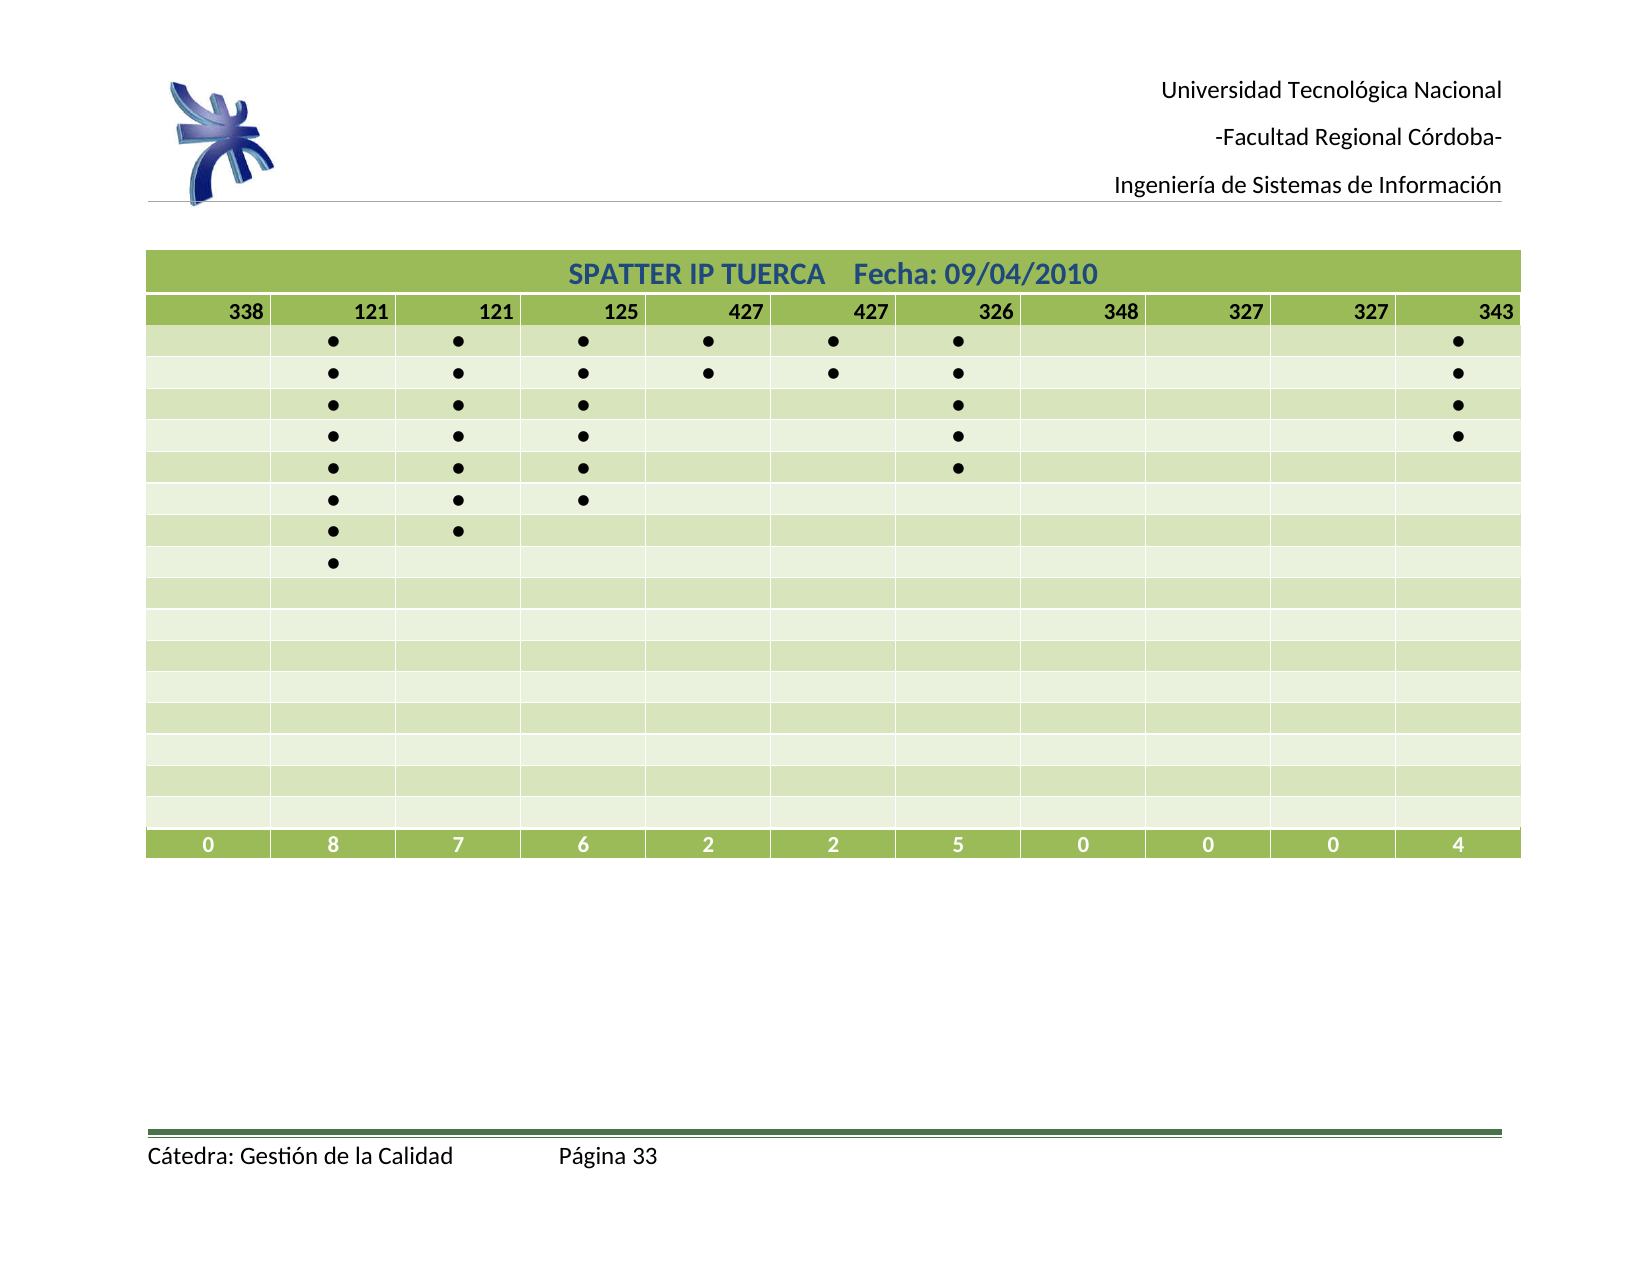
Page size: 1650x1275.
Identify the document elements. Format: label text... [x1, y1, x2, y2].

table_cell [1146, 325, 1270, 356]
table_cell [1396, 671, 1521, 702]
table_cell [396, 672, 520, 702]
table_cell 427 [646, 295, 770, 325]
table_cell [1146, 735, 1270, 765]
table_cell [396, 703, 520, 733]
table_cell 326 [896, 295, 1020, 325]
table_cell [271, 797, 395, 827]
table_cell [396, 735, 520, 765]
table_cell [1396, 796, 1521, 827]
table_cell [146, 766, 270, 796]
table_cell ● [896, 452, 1020, 482]
table_cell [1021, 547, 1145, 577]
table_cell [1396, 640, 1521, 671]
table_cell [146, 515, 270, 546]
table_cell [1271, 515, 1395, 546]
table_cell [521, 641, 645, 671]
table_cell [146, 641, 270, 671]
table_cell [1396, 765, 1521, 796]
table_cell ● [1396, 419, 1521, 451]
table_cell ● [521, 325, 645, 356]
table_cell [146, 420, 270, 451]
table_cell ● [521, 389, 645, 419]
table_cell ● [1396, 325, 1521, 356]
table_cell [771, 389, 895, 419]
table_cell [896, 578, 1020, 608]
table_cell [646, 641, 770, 671]
table_cell [396, 578, 520, 608]
table_cell [771, 484, 895, 514]
table_cell [771, 735, 895, 765]
table_cell [1146, 547, 1270, 577]
table_cell [1396, 483, 1521, 514]
table_cell [1396, 514, 1521, 546]
table_cell [896, 797, 1020, 827]
table_cell [1021, 452, 1145, 482]
table_cell [271, 672, 395, 702]
table_cell ● [896, 389, 1020, 419]
table_cell [271, 578, 395, 608]
table_cell [771, 420, 895, 451]
table_cell [1146, 641, 1270, 671]
table_cell ● [896, 420, 1020, 451]
table_cell [1021, 641, 1145, 671]
table_cell [1396, 546, 1521, 577]
table_cell [646, 735, 770, 765]
table_cell 327 [1271, 295, 1395, 325]
table_cell [646, 389, 770, 419]
table_cell ● [271, 389, 395, 419]
table_cell ● [396, 452, 520, 482]
table_cell [1146, 389, 1270, 419]
table_cell [771, 547, 895, 577]
table_cell [1146, 420, 1270, 451]
table_cell [1021, 420, 1145, 451]
table_cell ● [896, 325, 1020, 356]
table_cell [1271, 641, 1395, 671]
table_cell 7 [396, 830, 520, 858]
table_cell [271, 766, 395, 796]
table_cell [1146, 515, 1270, 546]
table_cell [771, 703, 895, 733]
table_cell ● [396, 325, 520, 356]
table_cell [646, 578, 770, 608]
table_cell ● [271, 452, 395, 482]
table_cell [521, 547, 645, 577]
table_cell [396, 610, 520, 640]
table_cell 125 [521, 295, 645, 325]
table_cell [896, 766, 1020, 796]
table_cell [521, 672, 645, 702]
table_cell [146, 483, 270, 514]
table_cell [146, 452, 270, 482]
table_cell [646, 420, 770, 451]
table_cell [1271, 357, 1395, 388]
table_cell [146, 797, 270, 827]
table_cell [1021, 672, 1145, 702]
table_cell [1146, 703, 1270, 733]
table_cell [271, 641, 395, 671]
table_cell 0 [1021, 830, 1145, 858]
table_cell ● [396, 484, 520, 514]
table_cell [771, 641, 895, 671]
table_cell [646, 547, 770, 577]
table_cell [896, 703, 1020, 733]
table_cell [521, 703, 645, 733]
table_cell [1396, 609, 1521, 640]
table_cell ● [521, 420, 645, 451]
table_cell [646, 672, 770, 702]
table_cell [396, 547, 520, 577]
table_cell ● [646, 325, 770, 356]
table_cell 0 [1146, 830, 1270, 858]
table_cell 5 [896, 830, 1020, 858]
table_cell [1146, 357, 1270, 388]
table_cell [896, 735, 1020, 765]
table_cell [1271, 735, 1395, 765]
table_cell ● [271, 515, 395, 546]
table_cell [771, 610, 895, 640]
table_cell [1396, 577, 1521, 608]
table_cell 343 [1396, 295, 1520, 325]
table_cell [646, 515, 770, 546]
table_cell [1021, 325, 1145, 356]
table_cell [896, 672, 1020, 702]
table_cell [1271, 672, 1395, 702]
table_cell ● [771, 357, 895, 388]
table_cell ● [521, 484, 645, 514]
table_cell [146, 547, 270, 577]
picture [168, 80, 276, 201]
table_cell ● [271, 484, 395, 514]
table_cell [271, 735, 395, 765]
table_cell ● [271, 357, 395, 388]
table_cell ● [271, 547, 395, 577]
table_cell [1271, 703, 1395, 733]
table_cell 327 [1146, 295, 1270, 325]
table_cell [146, 357, 270, 388]
table_cell [646, 452, 770, 482]
table_cell [771, 766, 895, 796]
table_cell [1021, 735, 1145, 765]
table_cell [771, 515, 895, 546]
table_cell [771, 672, 895, 702]
table_cell [896, 641, 1020, 671]
table_cell [146, 703, 270, 733]
table_cell [771, 452, 895, 482]
table_cell [521, 610, 645, 640]
table_cell ● [1396, 356, 1521, 388]
table_cell ● [396, 515, 520, 546]
table_cell 8 [271, 830, 395, 858]
table_cell 338 [146, 295, 270, 325]
table_cell [1146, 766, 1270, 796]
table_cell [521, 515, 645, 546]
table_cell [1146, 797, 1270, 827]
table_cell [1271, 610, 1395, 640]
table_cell [1271, 547, 1395, 577]
table_cell [1271, 420, 1395, 451]
table_cell ● [1396, 388, 1521, 419]
table_cell [646, 610, 770, 640]
table_cell [1021, 703, 1145, 733]
table_cell [1271, 452, 1395, 482]
table_cell ● [646, 357, 770, 388]
picture [168, 202, 276, 208]
table_cell [271, 610, 395, 640]
table_cell [1021, 357, 1145, 388]
table_cell ● [396, 357, 520, 388]
table_cell [146, 389, 270, 419]
table_cell [146, 672, 270, 702]
table_cell [646, 703, 770, 733]
table_cell ● [271, 325, 395, 356]
table_cell [1271, 766, 1395, 796]
table_cell ● [271, 420, 395, 451]
table_cell 2 [771, 830, 895, 858]
table_cell [1271, 578, 1395, 608]
table_cell [646, 766, 770, 796]
table_cell [771, 797, 895, 827]
table_cell ● [521, 357, 645, 388]
table_cell 0 [146, 828, 270, 858]
table_cell [146, 735, 270, 765]
table_cell 121 [396, 295, 520, 325]
table_cell [896, 610, 1020, 640]
table_cell [1146, 672, 1270, 702]
table_cell [1396, 734, 1521, 765]
table_cell [1271, 325, 1395, 356]
table_cell [1021, 484, 1145, 514]
table_cell [1146, 452, 1270, 482]
table_cell 121 [271, 295, 395, 325]
table_cell ● [896, 357, 1020, 388]
table_cell [521, 735, 645, 765]
table_cell 4 [1396, 827, 1521, 858]
table_cell [396, 641, 520, 671]
table_cell [146, 578, 270, 608]
table_cell [646, 484, 770, 514]
table_cell [646, 797, 770, 827]
table_cell [521, 766, 645, 796]
table_cell [146, 610, 270, 640]
table_cell [896, 484, 1020, 514]
table_cell [271, 703, 395, 733]
table_cell [896, 515, 1020, 546]
table_cell [1146, 578, 1270, 608]
table_cell ● [771, 325, 895, 356]
table_cell 348 [1021, 295, 1145, 325]
table_cell [146, 325, 270, 356]
table_cell [771, 578, 895, 608]
table_cell [396, 797, 520, 827]
table_cell 2 [646, 830, 770, 858]
table_cell [1146, 484, 1270, 514]
table_cell [1021, 578, 1145, 608]
table_cell [396, 766, 520, 796]
table_cell [1021, 389, 1145, 419]
table_cell [1021, 766, 1145, 796]
table_cell 0 [1271, 830, 1395, 858]
table_cell ● [396, 389, 520, 419]
table_cell [1021, 515, 1145, 546]
table_cell [1021, 797, 1145, 827]
table_cell 6 [521, 830, 645, 858]
table_header SPATTER IP TUERCA Fecha: 09/04/2010 [146, 250, 1521, 292]
table_cell [1271, 797, 1395, 827]
table_cell [896, 547, 1020, 577]
table_cell 427 [771, 295, 895, 325]
table_cell [1396, 451, 1521, 482]
table_cell [1396, 702, 1521, 733]
table_cell ● [396, 420, 520, 451]
table_cell [1271, 484, 1395, 514]
table_cell [521, 797, 645, 827]
table_cell [1021, 610, 1145, 640]
table_cell ● [521, 452, 645, 482]
table_cell [1146, 610, 1270, 640]
table_cell [521, 578, 645, 608]
table_cell [1271, 389, 1395, 419]
